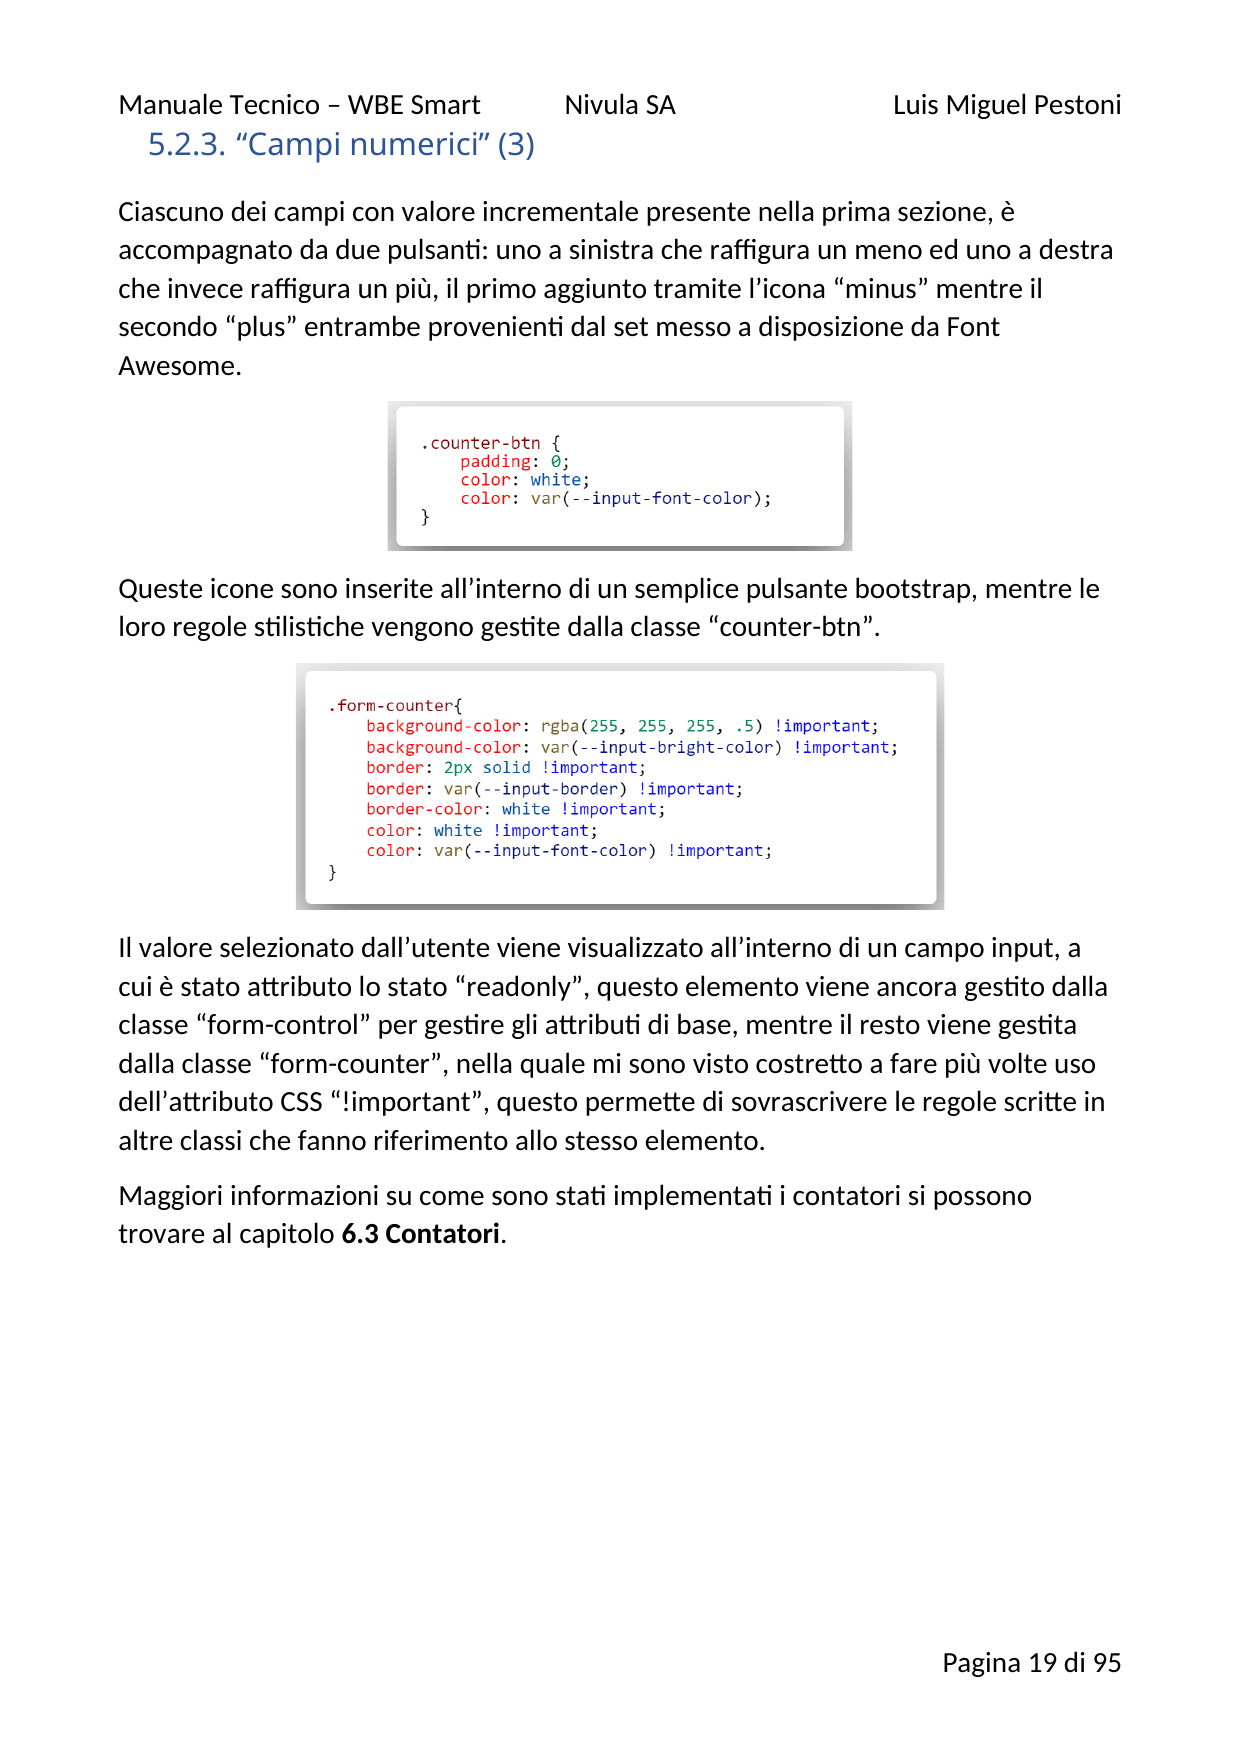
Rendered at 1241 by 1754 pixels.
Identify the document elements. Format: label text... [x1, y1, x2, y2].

text Maggiori informazioni su come sono stati implementati i contatori si possono trovare al capitolo 6.3 Contatori. [118, 1177, 1122, 1251]
picture [387, 401, 853, 551]
text Queste icone sono inserite all’interno di un semplice pulsante bootstrap, mentre le loro regole stilistiche vengono gestite dalla classe “counter-btn”. [118, 570, 1122, 644]
text Ciascuno dei campi con valore incrementale presente nella prima sezione, è accompagnato da due pulsanti: uno a sinistra che raffigura un meno ed uno a destra che invece raffigura un più, il primo aggiunto tramite l’icona “minus” mentre il secondo “plus” entrambe provenienti dal set messo a disposizione da Font Awesome. [118, 193, 1122, 382]
subtitle “Campi numerici” (3) [148, 122, 1122, 164]
picture [295, 663, 945, 910]
text Il valore selezionato dall’utente viene visualizzato all’interno di un campo input, a cui è stato attributo lo stato “readonly”, questo elemento viene ancora gestito dalla classe “form-control” per gestire gli attributi di base, mentre il resto viene gestita dalla classe “form-counter”, nella quale mi sono visto costretto a fare più volte uso dell’attributo CSS “!important”, questo permette di sovrascrivere le regole scritte in altre classi che fanno riferimento allo stesso elemento. [118, 929, 1122, 1157]
